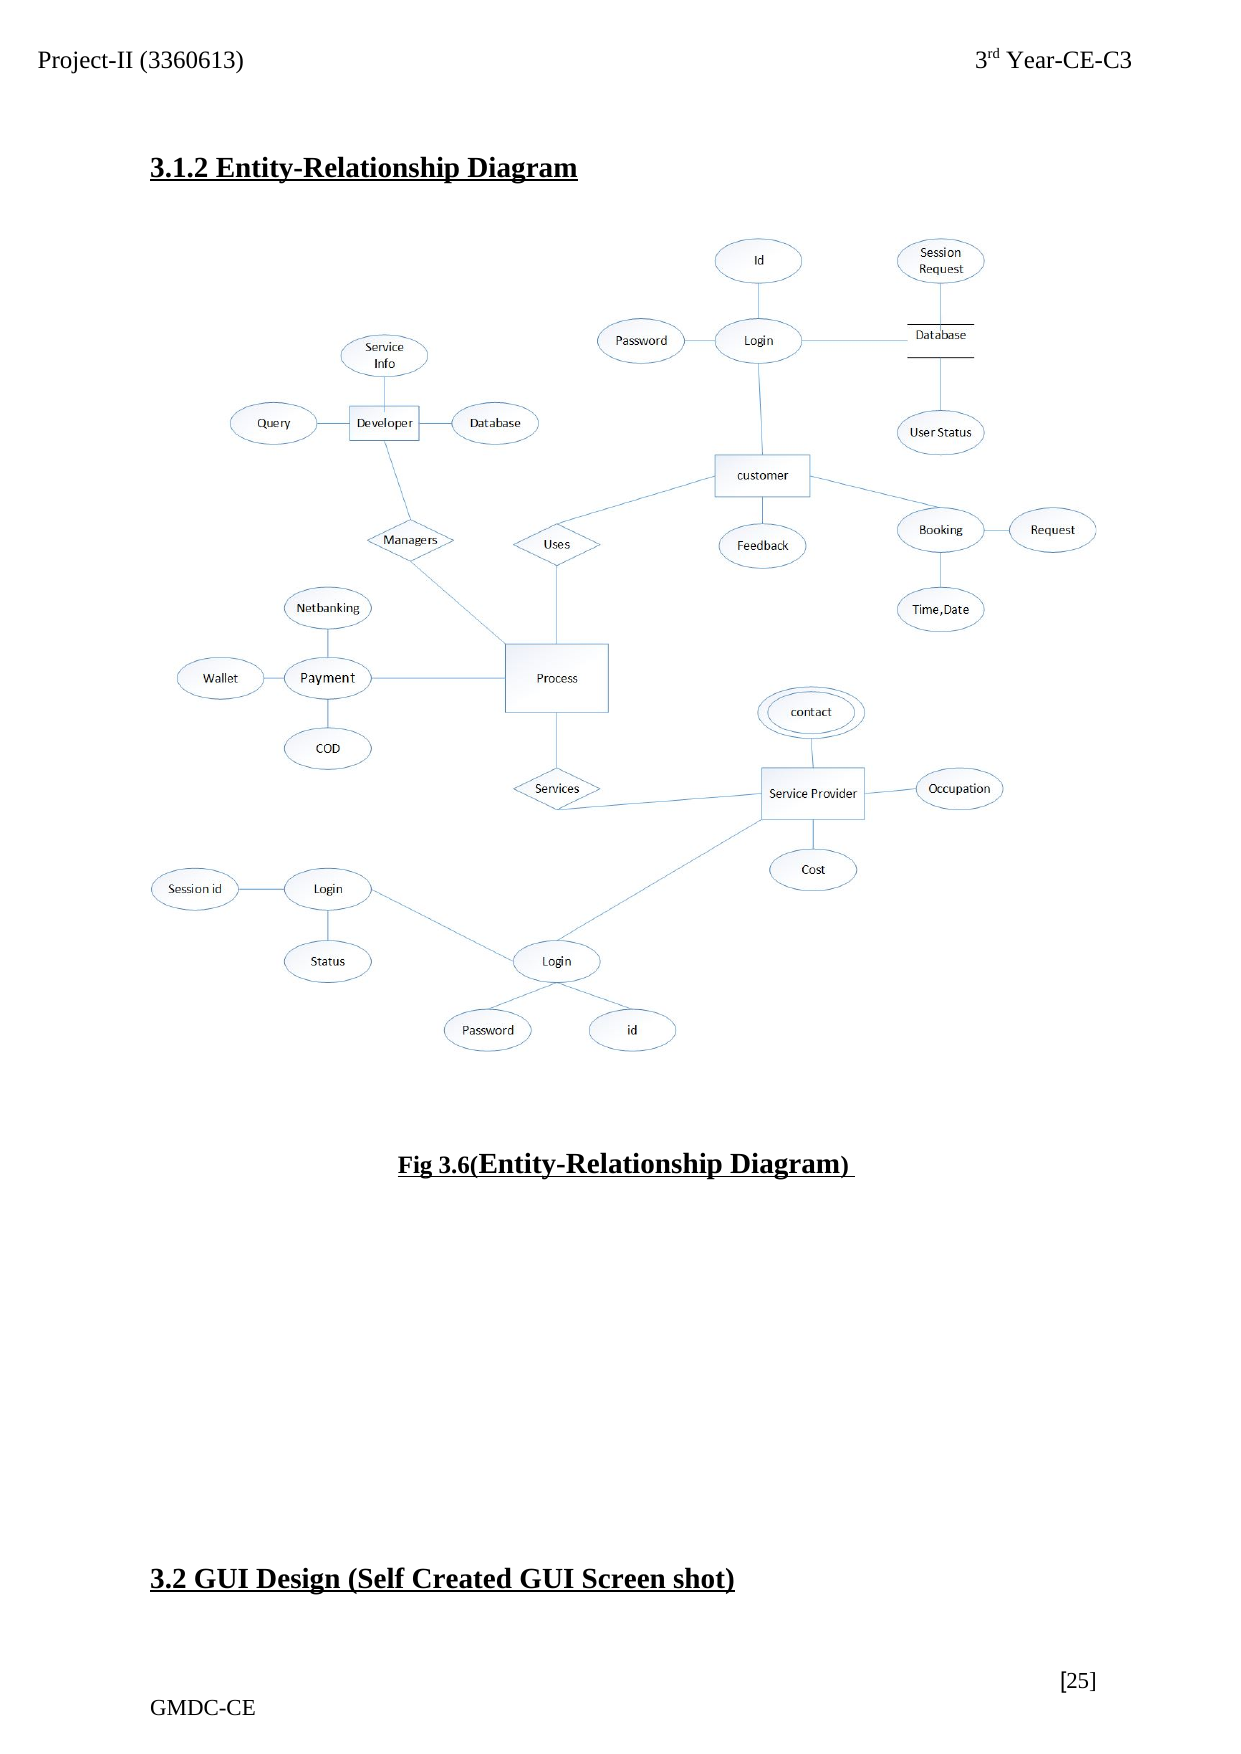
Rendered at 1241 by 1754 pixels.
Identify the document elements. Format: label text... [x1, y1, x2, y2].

text Fig 3.6(Entity-Relationship Diagram) [150, 1146, 1096, 1180]
text 3.2 GUI Design (Self Created GUI Screen shot) [150, 1561, 1096, 1595]
picture [150, 237, 1097, 1052]
text 3.1.2 Entity-Relationship Diagram [150, 150, 1096, 183]
